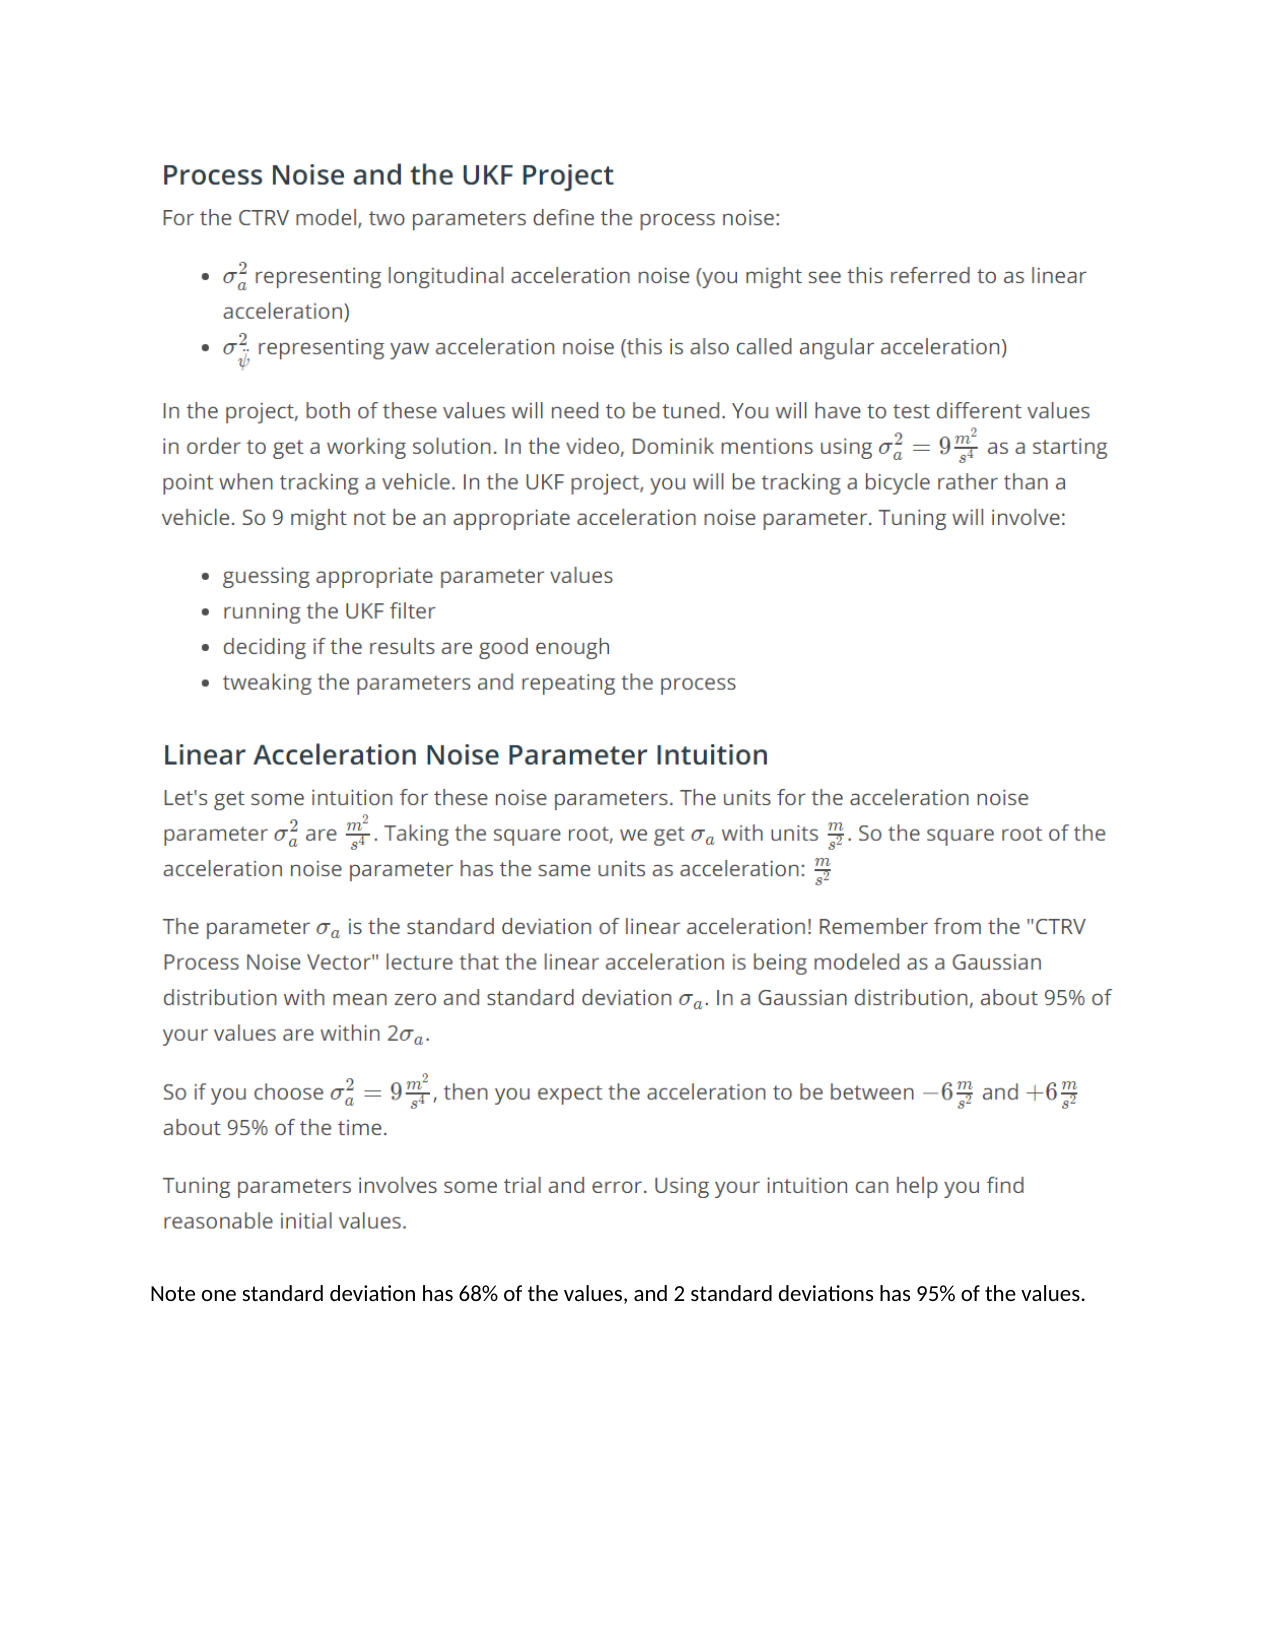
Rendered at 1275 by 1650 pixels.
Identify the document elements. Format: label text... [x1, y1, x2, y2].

text Note one standard deviation has 68% of the values, and 2 standard deviations has 95% of the values. [150, 1279, 1125, 1307]
picture [150, 150, 1125, 711]
picture [150, 730, 1125, 1260]
